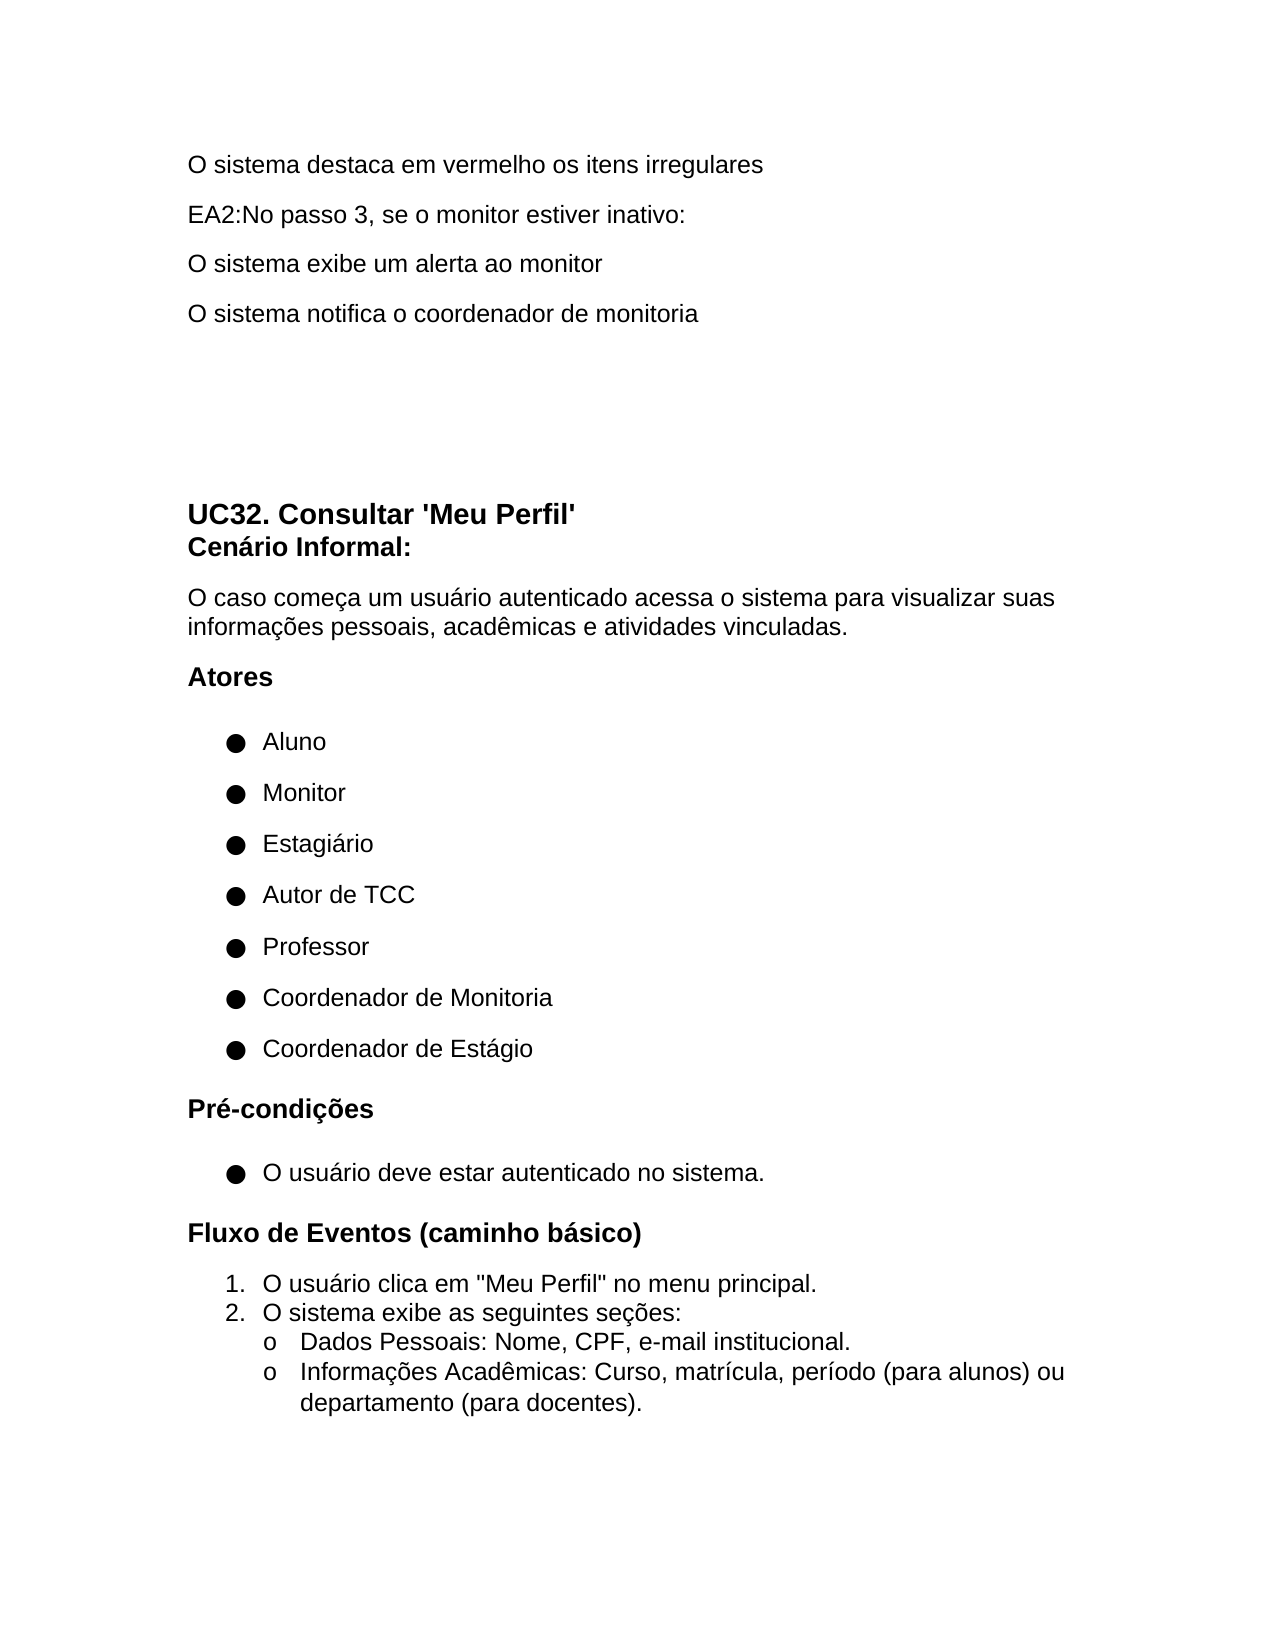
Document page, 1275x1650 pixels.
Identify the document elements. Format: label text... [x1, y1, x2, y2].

text Fluxo de Eventos (caminho básico) [187, 1217, 1087, 1248]
list Dados Pessoais: Nome, CPF, e-mail institucional. [262, 1326, 1087, 1357]
text Atores [187, 661, 1087, 692]
text O sistema notifica o coordenador de monitoria [187, 299, 1087, 327]
list O sistema exibe as seguintes seções: [225, 1298, 1087, 1326]
list O usuário clica em "Meu Perfil" no menu principal. [225, 1269, 1087, 1298]
list Informações Acadêmicas: Curso, matrícula, período (para alunos) ou departamento (para docentes). [262, 1357, 1087, 1417]
list Coordenador de Monitoria [225, 969, 1087, 1021]
list O usuário deve estar autenticado no sistema. [225, 1145, 1087, 1196]
list Autor de TCC [225, 867, 1087, 918]
list Professor [225, 918, 1087, 969]
list Estagiário [225, 816, 1087, 867]
text O caso começa um usuário autenticado acessa o sistema para visualizar suas informações pessoais, acadêmicas e atividades vinculadas. [187, 583, 1087, 640]
text O sistema destaca em vermelho os itens irregulares [187, 150, 1087, 179]
text Cenário Informal: [187, 531, 1087, 562]
list Aluno [225, 713, 1087, 764]
text Pré-condições [187, 1093, 1087, 1124]
text EA2:No passo 3, se o monitor estiver inativo: [187, 199, 1087, 228]
list Monitor [225, 764, 1087, 816]
list Coordenador de Estágio [225, 1021, 1087, 1072]
subtitle UC32. Consultar 'Meu Perfil' [187, 497, 1087, 531]
text O sistema exibe um alerta ao monitor [187, 249, 1087, 278]
